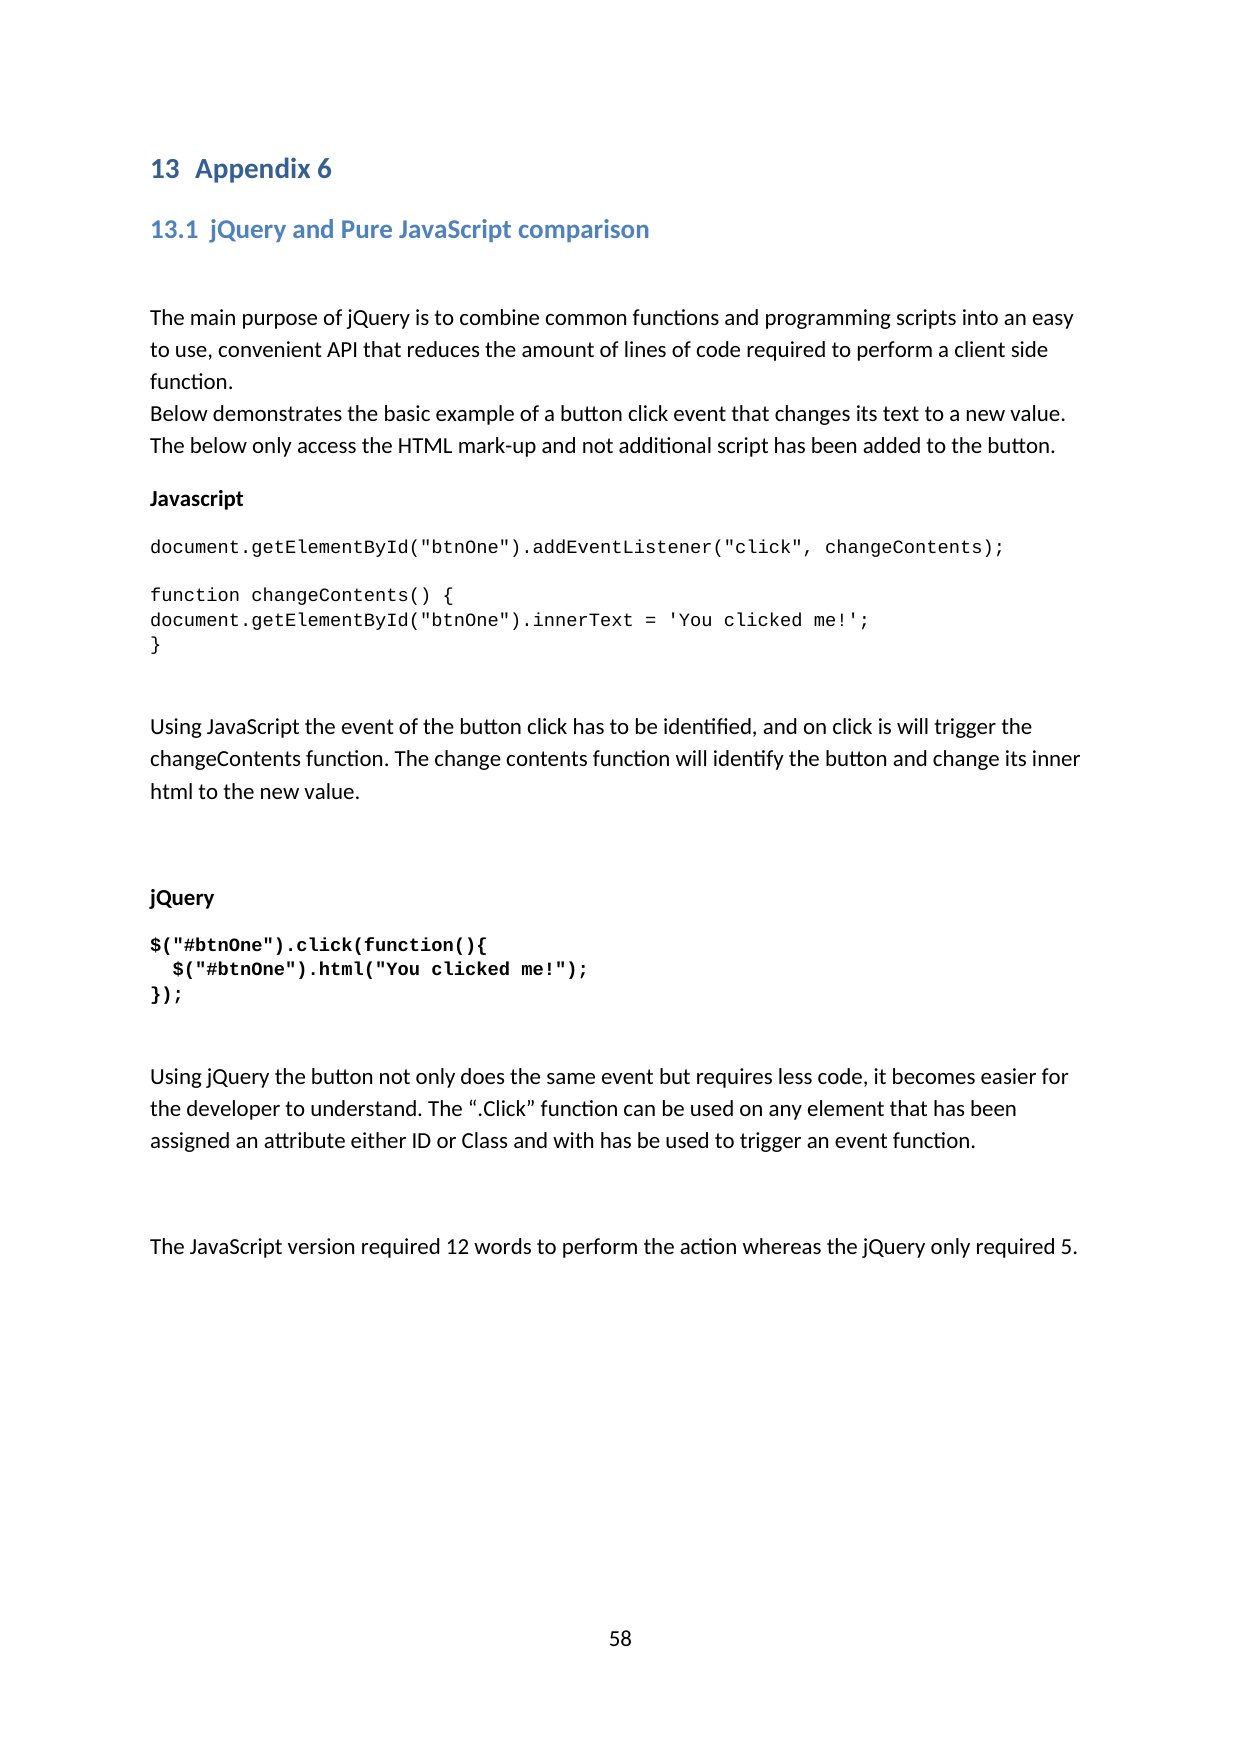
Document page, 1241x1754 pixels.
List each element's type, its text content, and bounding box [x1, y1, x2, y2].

text Javascript [150, 484, 1090, 512]
text function changeContents() { [150, 586, 1090, 607]
text jQuery [150, 883, 1090, 911]
subtitle jQuery and Pure JavaScript comparison [150, 212, 1090, 245]
text $("#btnOne").click(function(){ [150, 936, 1090, 957]
text document.getElementById("btnOne").innerText = 'You clicked me!'; [150, 611, 1090, 632]
text }); [150, 984, 1090, 1006]
text The main purpose of jQuery is to combine common functions and programming scripts into an easy to use, convenient API that reduces the amount of lines of code required to perform a client side function. Below demonstrates the basic example of a button click event that changes its text to a new value. The below only access the HTML mark-up and not additional script has been added to the button. [150, 303, 1090, 459]
text Using jQuery the button not only does the same event but requires less code, it becomes easier for the developer to understand. The “.Click” function can be used on any element that has been assigned an attribute either ID or Class and with has be used to trigger an event function. [150, 1062, 1090, 1154]
text Using JavaScript the event of the button click has to be identified, and on click is will trigger the changeContents function. The change contents function will identify the button and change its inner html to the new value. [150, 712, 1090, 805]
text document.getElementById("btnOne").addEventListener("click", changeContents); [150, 537, 1090, 559]
text The JavaScript version required 12 words to perform the action whereas the jQuery only required 5. [150, 1232, 1090, 1260]
text } [150, 635, 1090, 656]
subtitle Appendix 6 [150, 150, 1090, 186]
text $("#btnOne").html("You clicked me!"); [150, 960, 1090, 981]
